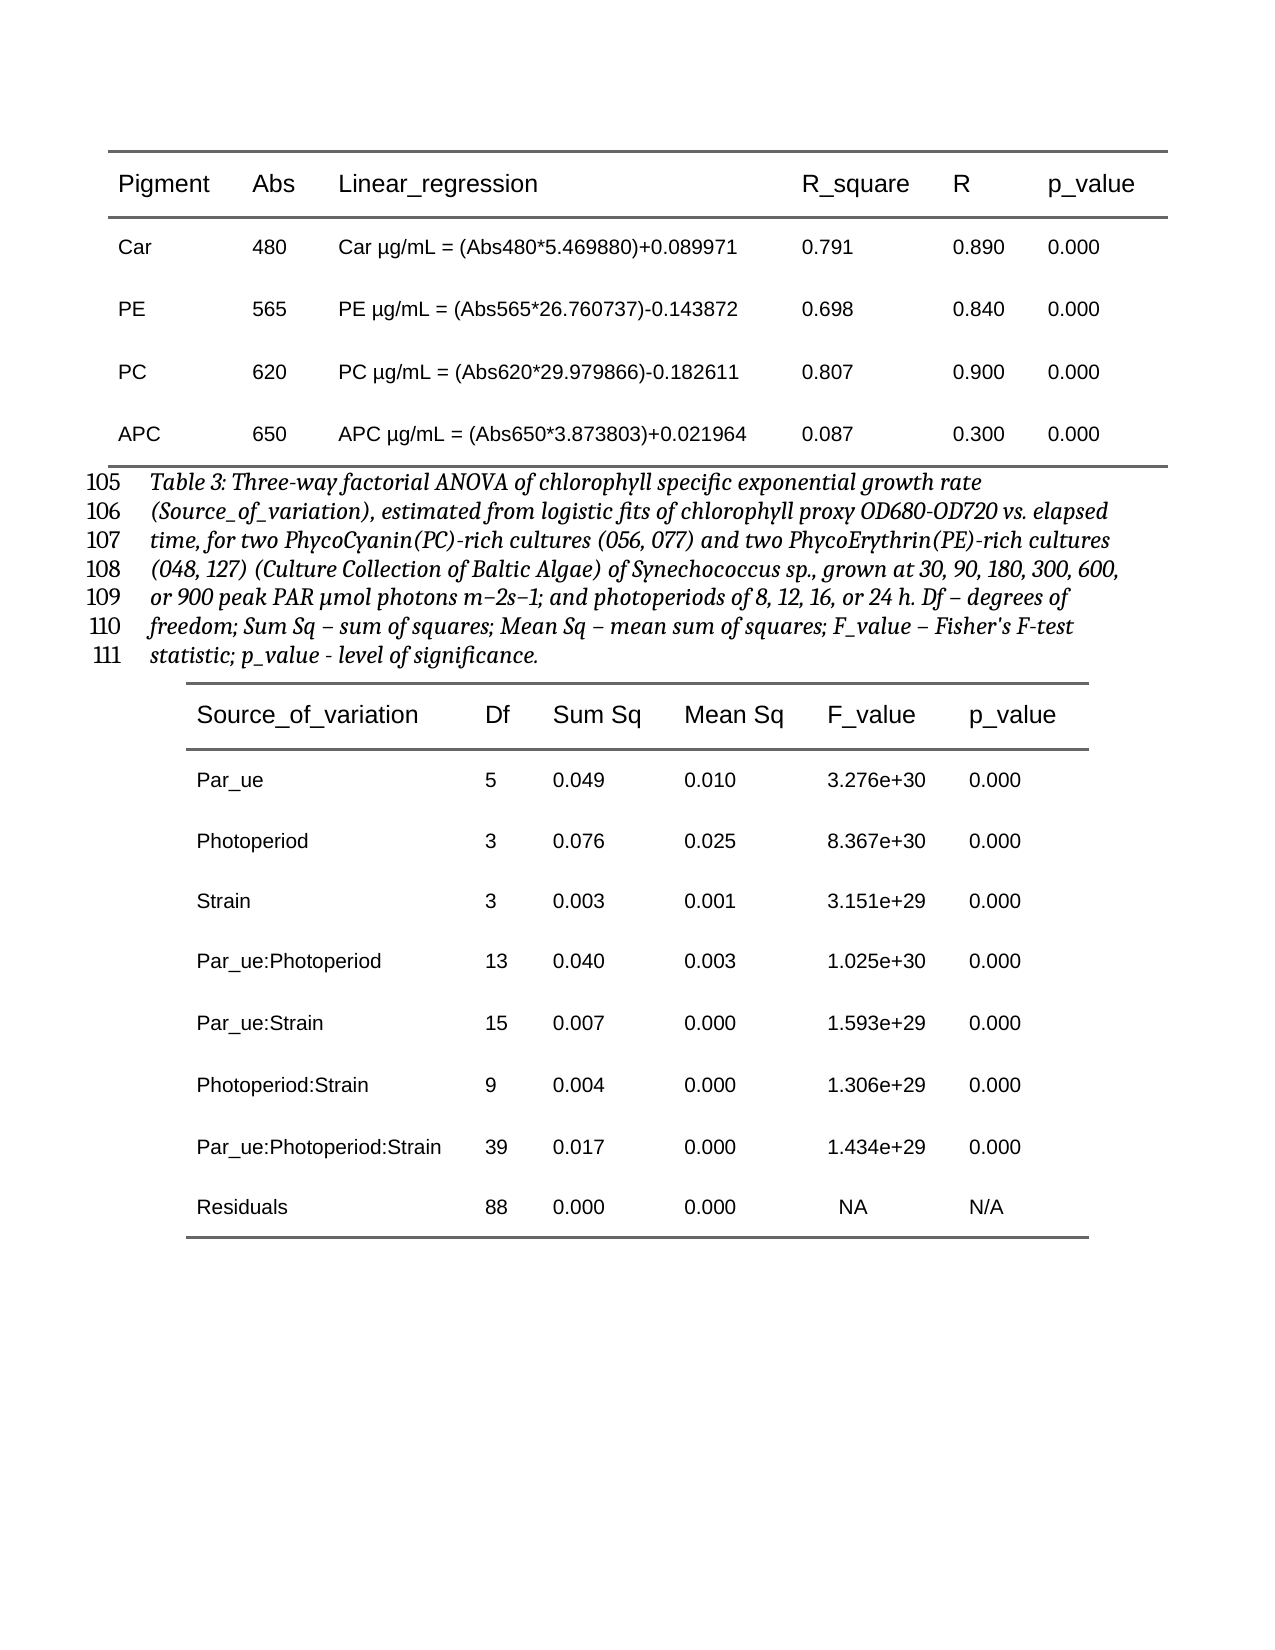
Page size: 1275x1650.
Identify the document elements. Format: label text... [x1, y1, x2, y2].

table_cell 0.025 [674, 810, 817, 872]
table_cell 0.004 [542, 1054, 674, 1116]
table_cell Par_ue:Photoperiod [186, 930, 474, 992]
table_cell 0.791 [791, 219, 942, 278]
table_cell Par_ue:Strain [186, 992, 474, 1054]
table_cell Photoperiod:Strain [186, 1054, 474, 1116]
table_cell 0.890 [942, 219, 1037, 278]
table_cell 0.049 [542, 751, 674, 810]
table_cell Car [108, 219, 242, 278]
table_cell 0.000 [674, 992, 817, 1054]
table_header Abs [242, 153, 328, 216]
table_cell 565 [242, 278, 328, 341]
table_header F_value [817, 685, 958, 748]
table_cell Strain [186, 872, 474, 930]
table_cell 480 [242, 219, 328, 278]
table_cell 650 [242, 403, 328, 465]
table_cell Par_ue [186, 751, 474, 810]
table_cell 0.017 [542, 1116, 674, 1178]
table_cell 0.003 [542, 872, 674, 930]
table_cell 0.040 [542, 930, 674, 992]
table_header Mean Sq [674, 685, 817, 748]
table_cell 8.367e+30 [817, 810, 958, 872]
table_cell 88 [474, 1178, 542, 1236]
table_cell 3 [474, 810, 542, 872]
table_cell PC µg/mL = (Abs620*29.979866)-0.182611 [328, 341, 791, 403]
table_cell 0.300 [942, 403, 1037, 465]
table_cell 13 [474, 930, 542, 992]
table_cell PE [108, 278, 242, 341]
table_cell 1.434e+29 [817, 1116, 958, 1178]
table_cell 0.900 [942, 341, 1037, 403]
table_cell APC [108, 403, 242, 465]
table_cell 3.151e+29 [817, 872, 958, 930]
table_cell 0.000 [674, 1054, 817, 1116]
table_header p_value [1037, 153, 1168, 216]
table_header Sum Sq [542, 685, 674, 748]
table_cell 0.010 [674, 751, 817, 810]
text Table 3: Three-way factorial ANOVA of chlorophyll specific exponential growth rate (Source_of_variation), estimated from logistic fits of chlorophyll proxy OD680-OD720 vs. elapsed time, for two PhycoCyanin(PC)-rich cultures (056, 077) and two PhycoErythrin(PE)-rich cultures (048, 127) (Culture Collection of Baltic Algae) of Synechococcus sp., grown at 30, 90, 180, 300, 600, or 900 peak PAR µmol photons m−2s−1; and photoperiods of 8, 12, 16, or 24 h. Df – degrees of freedom; Sum Sq – sum of squares; Mean Sq – mean sum of squares; F_value – Fisher's F-test statistic; p_value - level of significance. [150, 468, 1125, 669]
table_cell 0.000 [1037, 219, 1168, 278]
table_header Source_of_variation [186, 685, 474, 748]
table_cell N/A [959, 1178, 1089, 1236]
table_cell 0.000 [542, 1178, 674, 1236]
table_cell 0.698 [791, 278, 942, 341]
table_cell 0.087 [791, 403, 942, 465]
table_cell APC µg/mL = (Abs650*3.873803)+0.021964 [328, 403, 791, 465]
table_cell 39 [474, 1116, 542, 1178]
table_header p_value [959, 685, 1089, 748]
table_cell NA [817, 1178, 958, 1236]
table_header Linear_regression [328, 153, 791, 216]
table_cell Residuals [186, 1178, 474, 1236]
table_cell Par_ue:Photoperiod:Strain [186, 1116, 474, 1178]
table_cell 0.007 [542, 992, 674, 1054]
table_cell 1.593e+29 [817, 992, 958, 1054]
table_cell 0.000 [1037, 341, 1168, 403]
table_cell 9 [474, 1054, 542, 1116]
table_cell 1.306e+29 [817, 1054, 958, 1116]
table_cell 0.000 [959, 992, 1089, 1054]
table_cell Car µg/mL = (Abs480*5.469880)+0.089971 [328, 219, 791, 278]
table_header Df [474, 685, 542, 748]
table_cell 5 [474, 751, 542, 810]
table_cell 0.076 [542, 810, 674, 872]
table_header R_square [791, 153, 942, 216]
table_cell PC [108, 341, 242, 403]
table_cell 0.000 [1037, 403, 1168, 465]
table_cell 0.807 [791, 341, 942, 403]
table_cell 0.000 [959, 1116, 1089, 1178]
table_cell 1.025e+30 [817, 930, 958, 992]
table_cell Photoperiod [186, 810, 474, 872]
table_cell 0.000 [1037, 278, 1168, 341]
table_cell 0.000 [959, 872, 1089, 930]
table_cell 0.000 [959, 751, 1089, 810]
table_cell PE µg/mL = (Abs565*26.760737)-0.143872 [328, 278, 791, 341]
table_cell 15 [474, 992, 542, 1054]
table_cell 3 [474, 872, 542, 930]
table_header Pigment [108, 153, 242, 216]
table_cell 0.000 [959, 1054, 1089, 1116]
table_header R [942, 153, 1037, 216]
table_cell 0.000 [674, 1116, 817, 1178]
table_cell 0.840 [942, 278, 1037, 341]
table_cell 3.276e+30 [817, 751, 958, 810]
table_cell 0.001 [674, 872, 817, 930]
table_cell 620 [242, 341, 328, 403]
table_cell 0.000 [959, 810, 1089, 872]
table_cell 0.000 [674, 1178, 817, 1236]
table_cell 0.003 [674, 930, 817, 992]
table_cell 0.000 [959, 930, 1089, 992]
